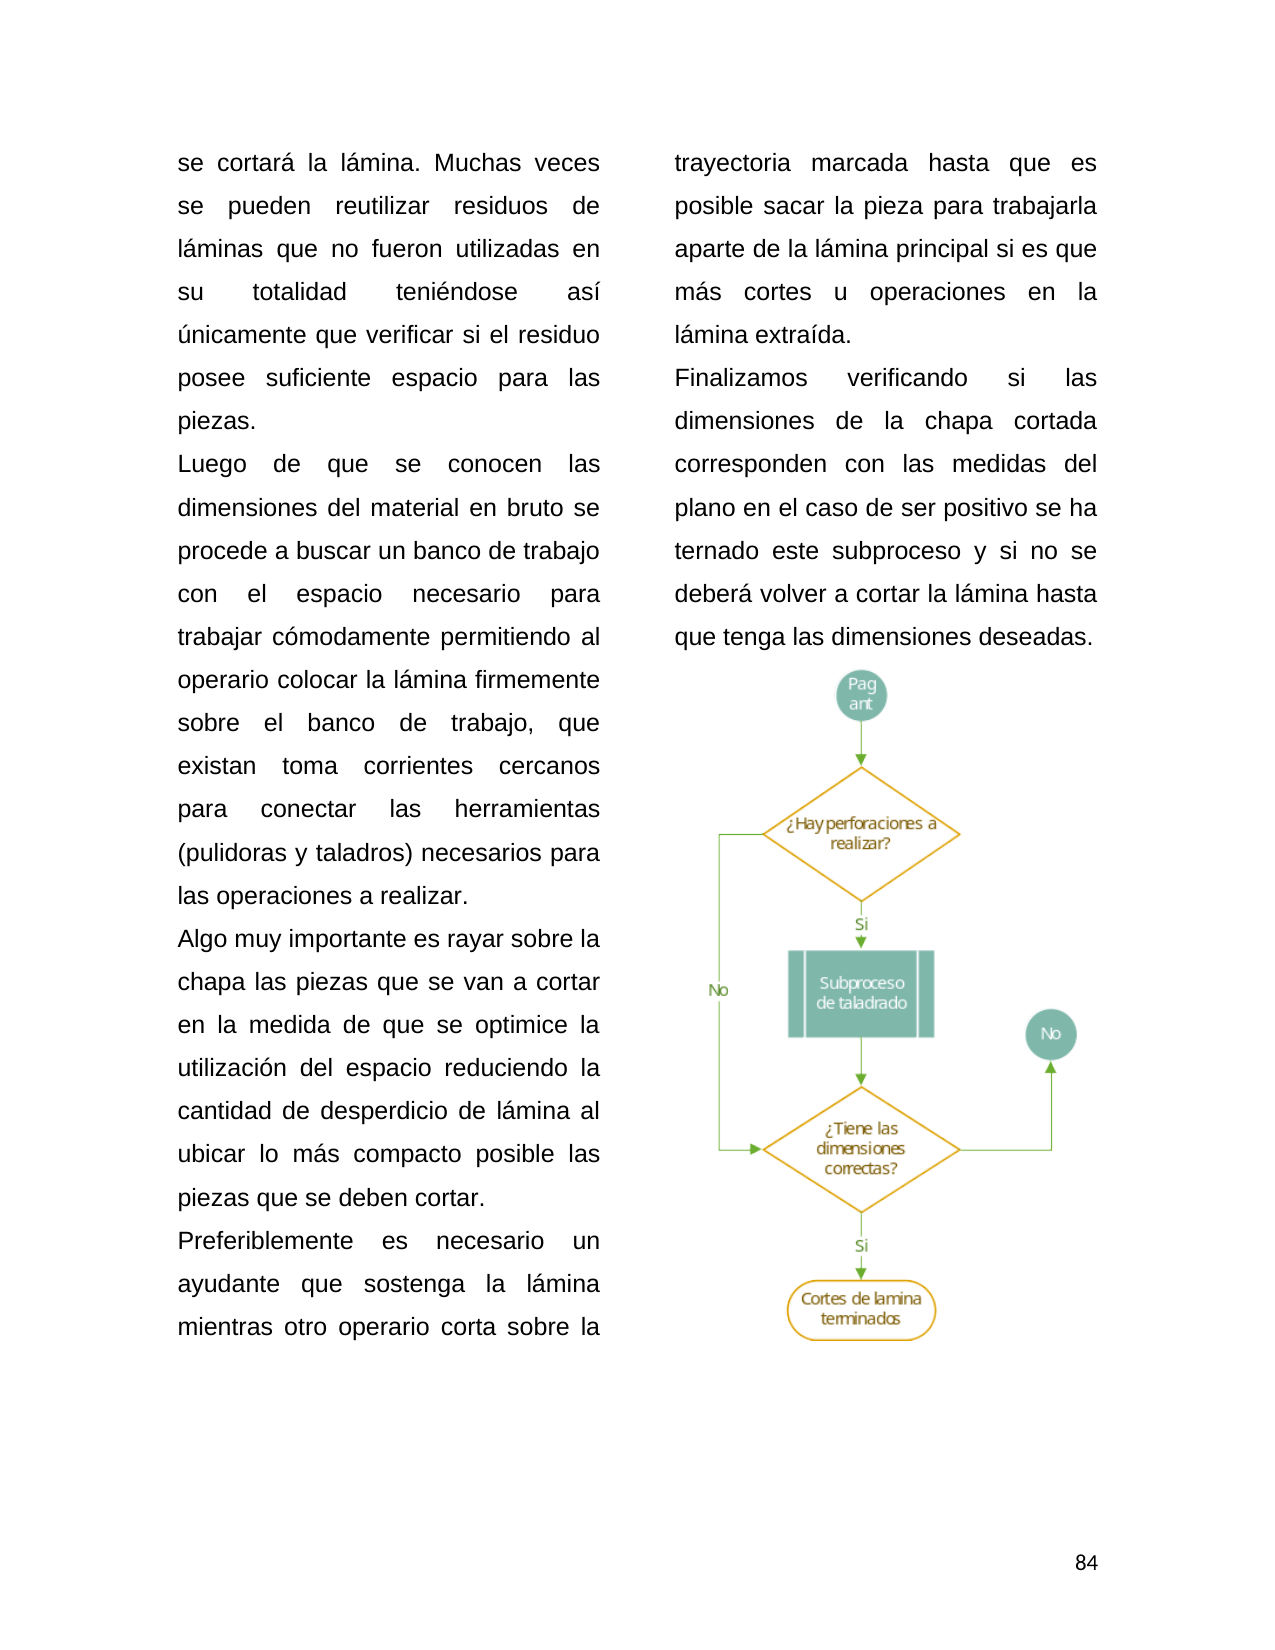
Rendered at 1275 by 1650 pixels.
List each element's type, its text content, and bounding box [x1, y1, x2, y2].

text Algo muy importante es rayar sobre la chapa las piezas que se van a cortar en la medida de que se optimice la utilización del espacio reduciendo la cantidad de desperdicio de lámina al ubicar lo más compacto posible las piezas que se deben cortar. [177, 924, 601, 1211]
text Preferiblemente es necesario un ayudante que sostenga la lámina mientras otro operario corta sobre la trayectoria marcada hasta que es posible sacar la pieza para trabajarla aparte de la lámina principal si es que más cortes u operaciones en la lámina extraída. [674, 148, 1098, 349]
text Preferiblemente es necesario un ayudante que sostenga la lámina mientras otro operario corta sobre la trayectoria marcada hasta que es posible sacar la pieza para trabajarla aparte de la lámina principal si es que más cortes u operaciones en la lámina extraída. [177, 1226, 601, 1341]
text Luego de que se conocen las dimensiones del material en bruto se procede a buscar un banco de trabajo con el espacio necesario para trabajar cómodamente permitiendo al operario colocar la lámina firmemente sobre el banco de trabajo, que existan toma corrientes cercanos para conectar las herramientas (pulidoras y taladros) necesarios para las operaciones a realizar. [177, 449, 601, 909]
text Finalizamos verificando si las dimensiones de la chapa cortada corresponden con las medidas del plano en el caso de ser positivo se ha ternado este subproceso y si no se deberá volver a cortar la lámina hasta que tenga las dimensiones deseadas. [674, 363, 1098, 651]
